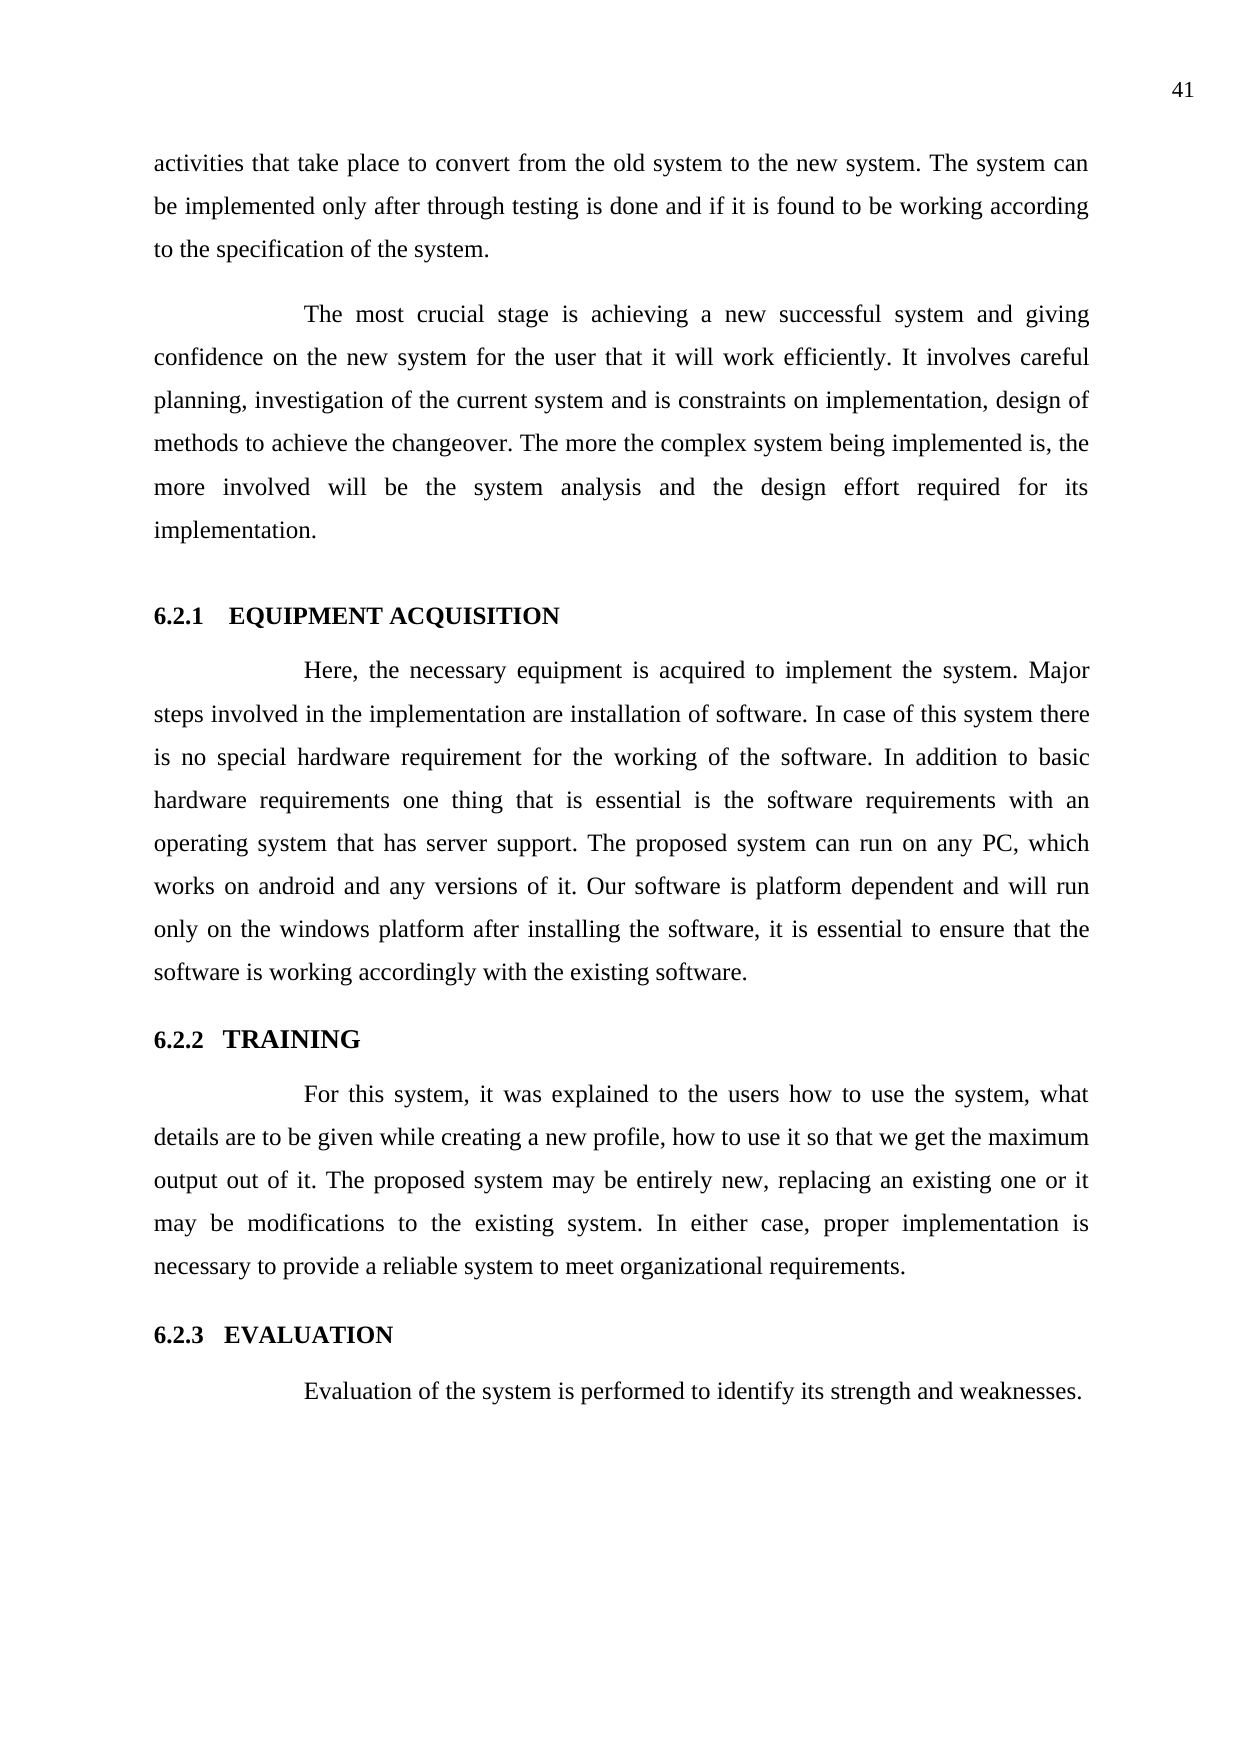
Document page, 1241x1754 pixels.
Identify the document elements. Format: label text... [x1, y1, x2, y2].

subtitle EQUIPMENT ACQUISITION [154, 601, 1240, 630]
text For this system, it was explained to the users how to use the system, what details are to be given while creating a new profile, how to use it so that we get the maximum output out of it. The proposed system may be entirely new, replacing an existing one or it may be modifications to the existing system. In either case, proper implementation is necessary to provide a reliable system to meet organizational requirements. [154, 1079, 1090, 1280]
text Here, the necessary equipment is acquired to implement the system. Major steps involved in the implementation are installation of software. In case of this system there is no special hardware requirement for the working of the software. In addition to basic hardware requirements one thing that is essential is the software requirements with an operating system that has server support. The proposed system can run on any PC, which works on android and any versions of it. Our software is platform dependent and will run only on the windows platform after installing the software, it is essential to ensure that the software is working accordingly with the existing software. [154, 656, 1091, 986]
text The most crucial stage is achieving a new successful system and giving confidence on the new system for the user that it will work efficiently. It involves careful planning, investigation of the current system and is constraints on implementation, design of methods to achieve the changeover. The more the complex system being implemented is, the more involved will be the system analysis and the design effort required for its implementation. [154, 299, 1090, 543]
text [154, 148, 1090, 263]
subtitle EVALUATION [154, 1320, 1240, 1349]
text Evaluation of the system is performed to identify its strength and weaknesses. [304, 1376, 1240, 1404]
subtitle TRAINING [154, 1023, 1240, 1054]
